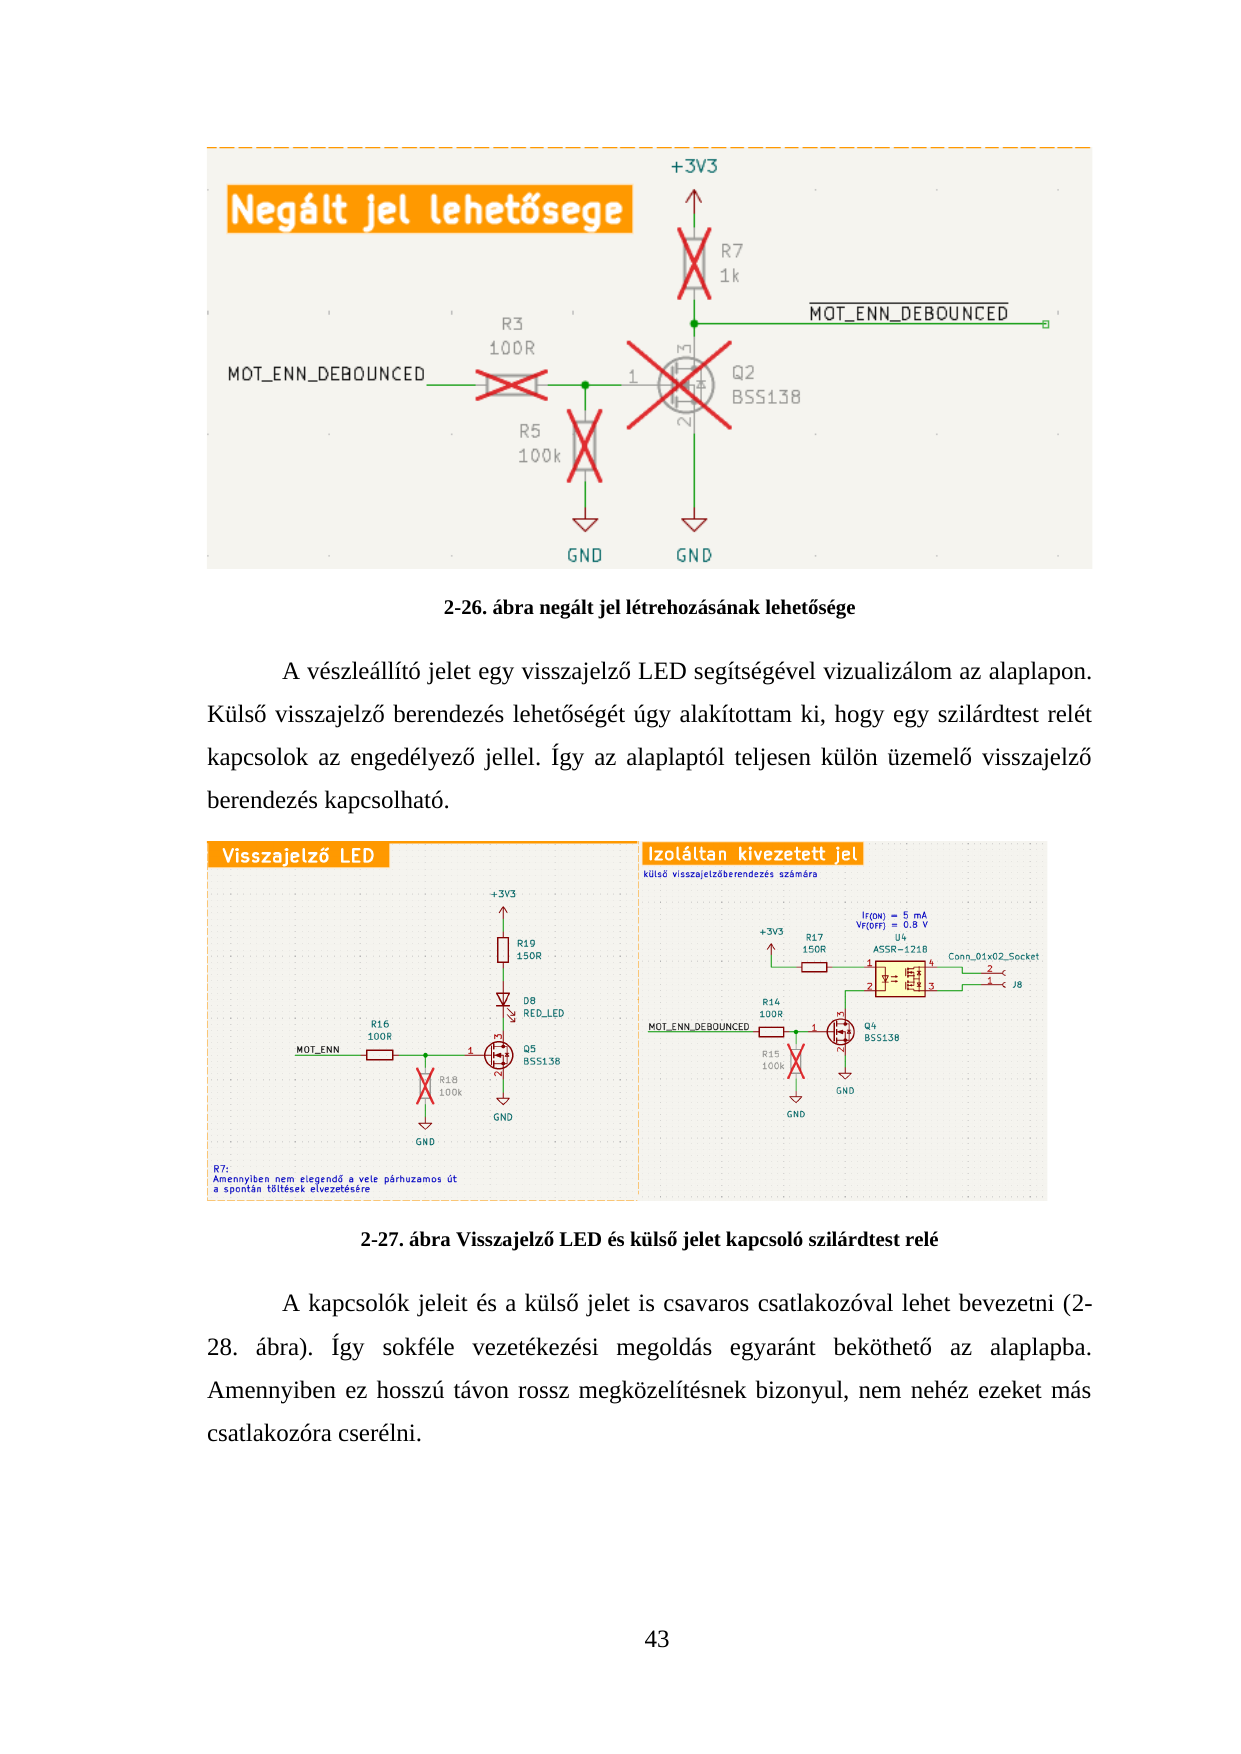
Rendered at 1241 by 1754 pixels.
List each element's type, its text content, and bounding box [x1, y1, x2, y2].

picture [206, 841, 1048, 1201]
picture [206, 147, 1093, 569]
text A vészleállító jelet egy visszajelző LED segítségével vizualizálom az alaplapon. Külső visszajelző berendezés lehetőségét úgy alakítottam ki, hogy egy szilárdtest relét kapcsolok az engedélyező jellel. Így az alaplaptól teljesen külön üzemelő visszajelző berendezés kapcsolható. [207, 656, 1092, 814]
